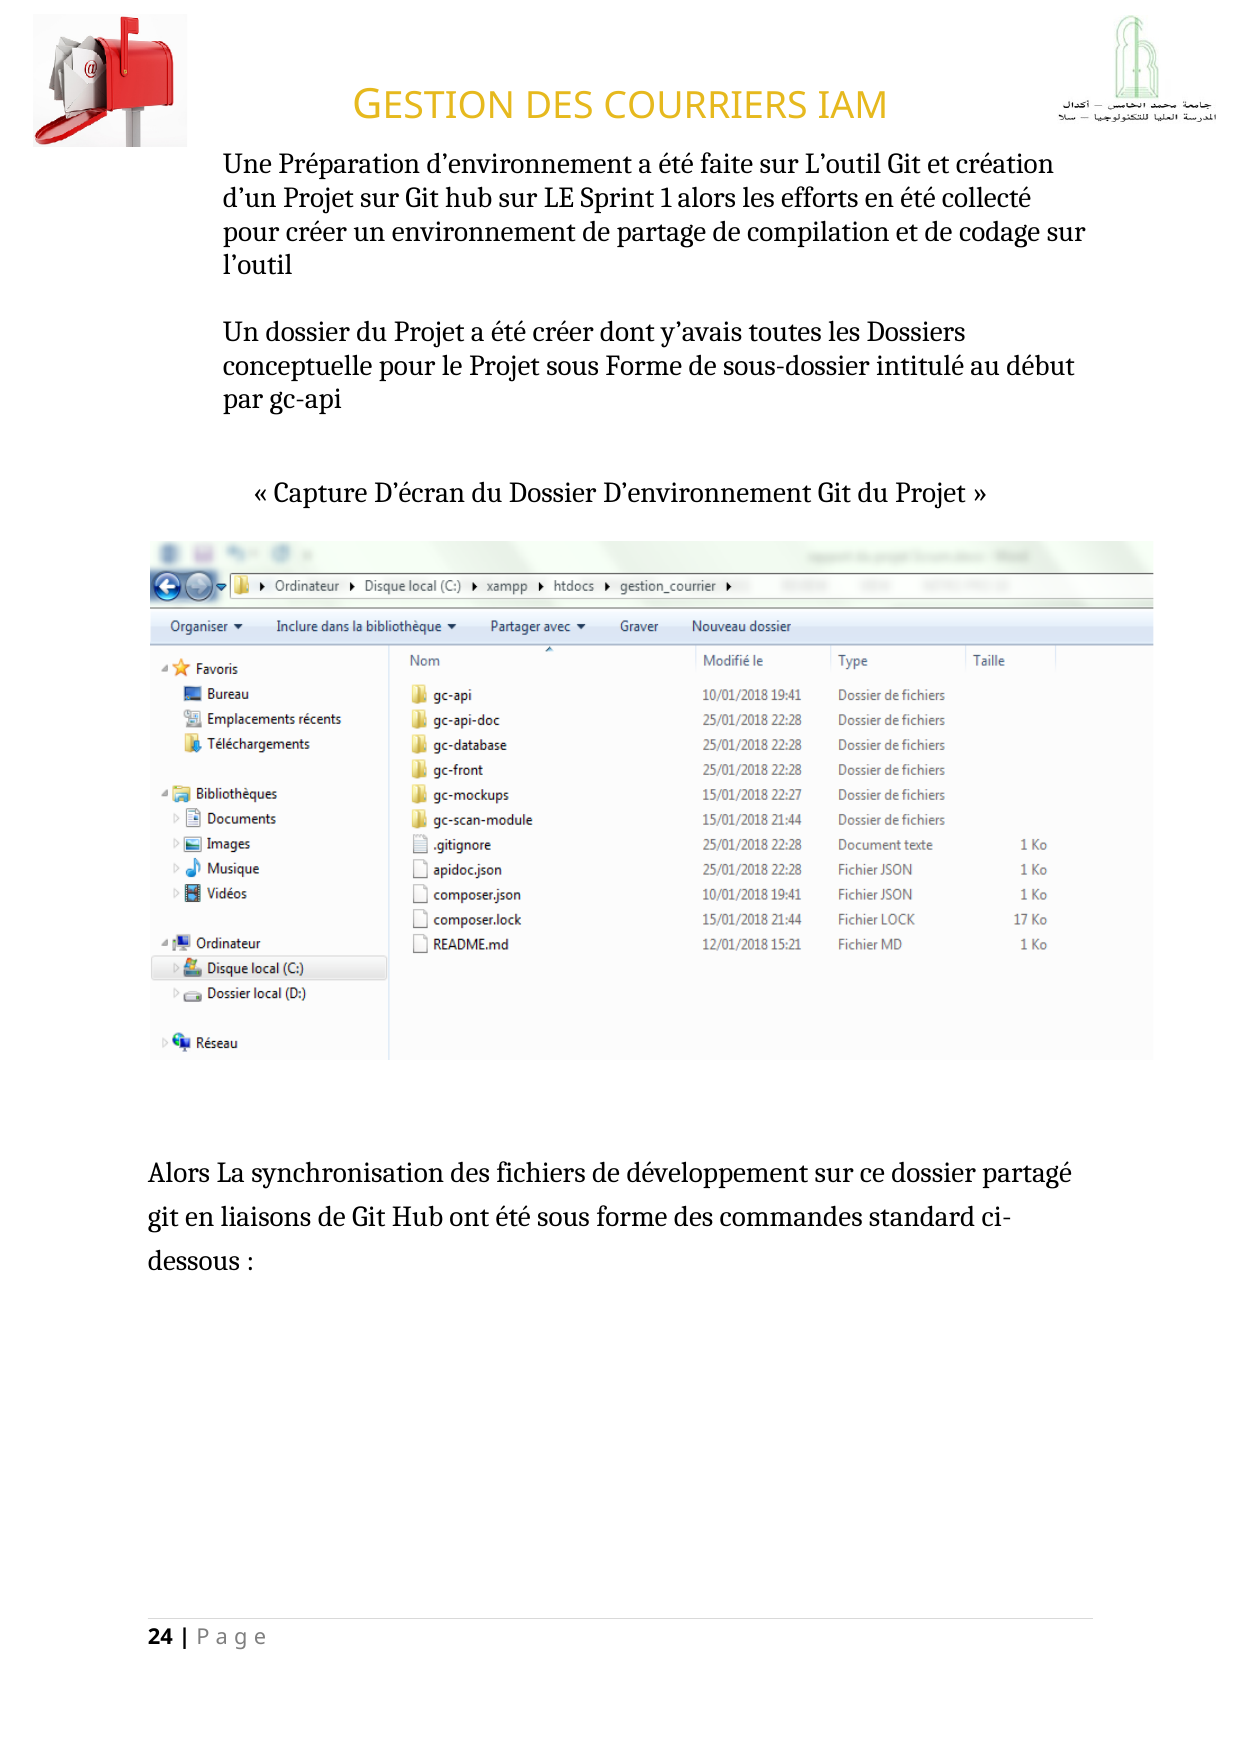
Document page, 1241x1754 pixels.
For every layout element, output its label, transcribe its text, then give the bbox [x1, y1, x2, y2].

picture [1057, 15, 1218, 124]
list Une Préparation d’environnement a été faite sur L’outil Git et création d’un Projet sur Git hub sur LE Sprint 1 alors les efforts en été collecté pour créer un environnement de partage de compilation et de codage sur l’outil Un dossier du Projet a été créer dont y’avais toutes les Dossiers conceptuelle pour le Projet sous Forme de sous-dossier intitulé au début par gc-api [223, 148, 1093, 416]
picture [150, 541, 1154, 1060]
text « Capture D’écran du Dossier D’environnement Git du Projet » [148, 476, 1093, 510]
picture [33, 14, 188, 147]
